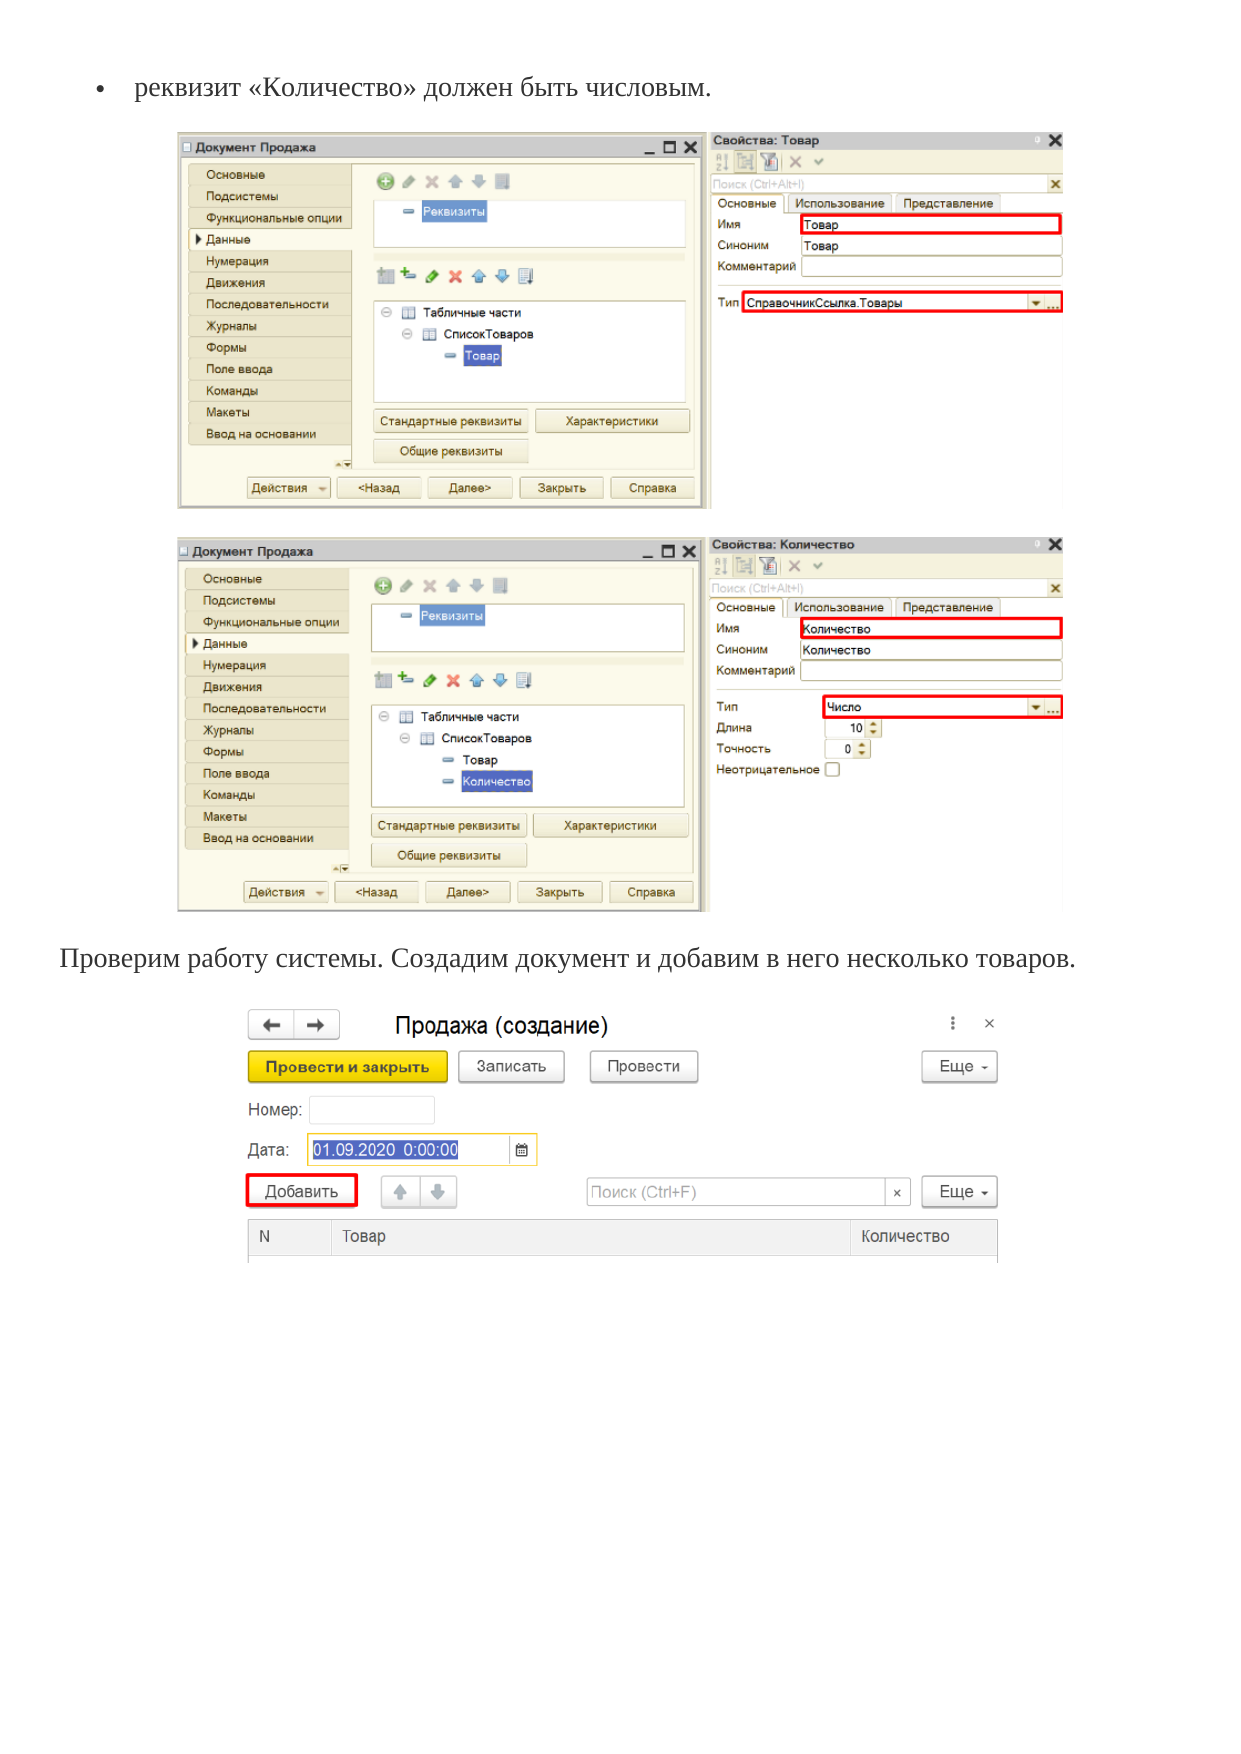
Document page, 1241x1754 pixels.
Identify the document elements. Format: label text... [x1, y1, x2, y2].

list реквизит «Количество» должен быть числовым. [97, 59, 1181, 103]
picture [236, 1002, 1004, 1263]
text Проверим работу системы. Создадим документ и добавим в него несколько товаров. [59, 941, 1181, 974]
picture [177, 132, 1063, 509]
picture [177, 537, 1063, 912]
